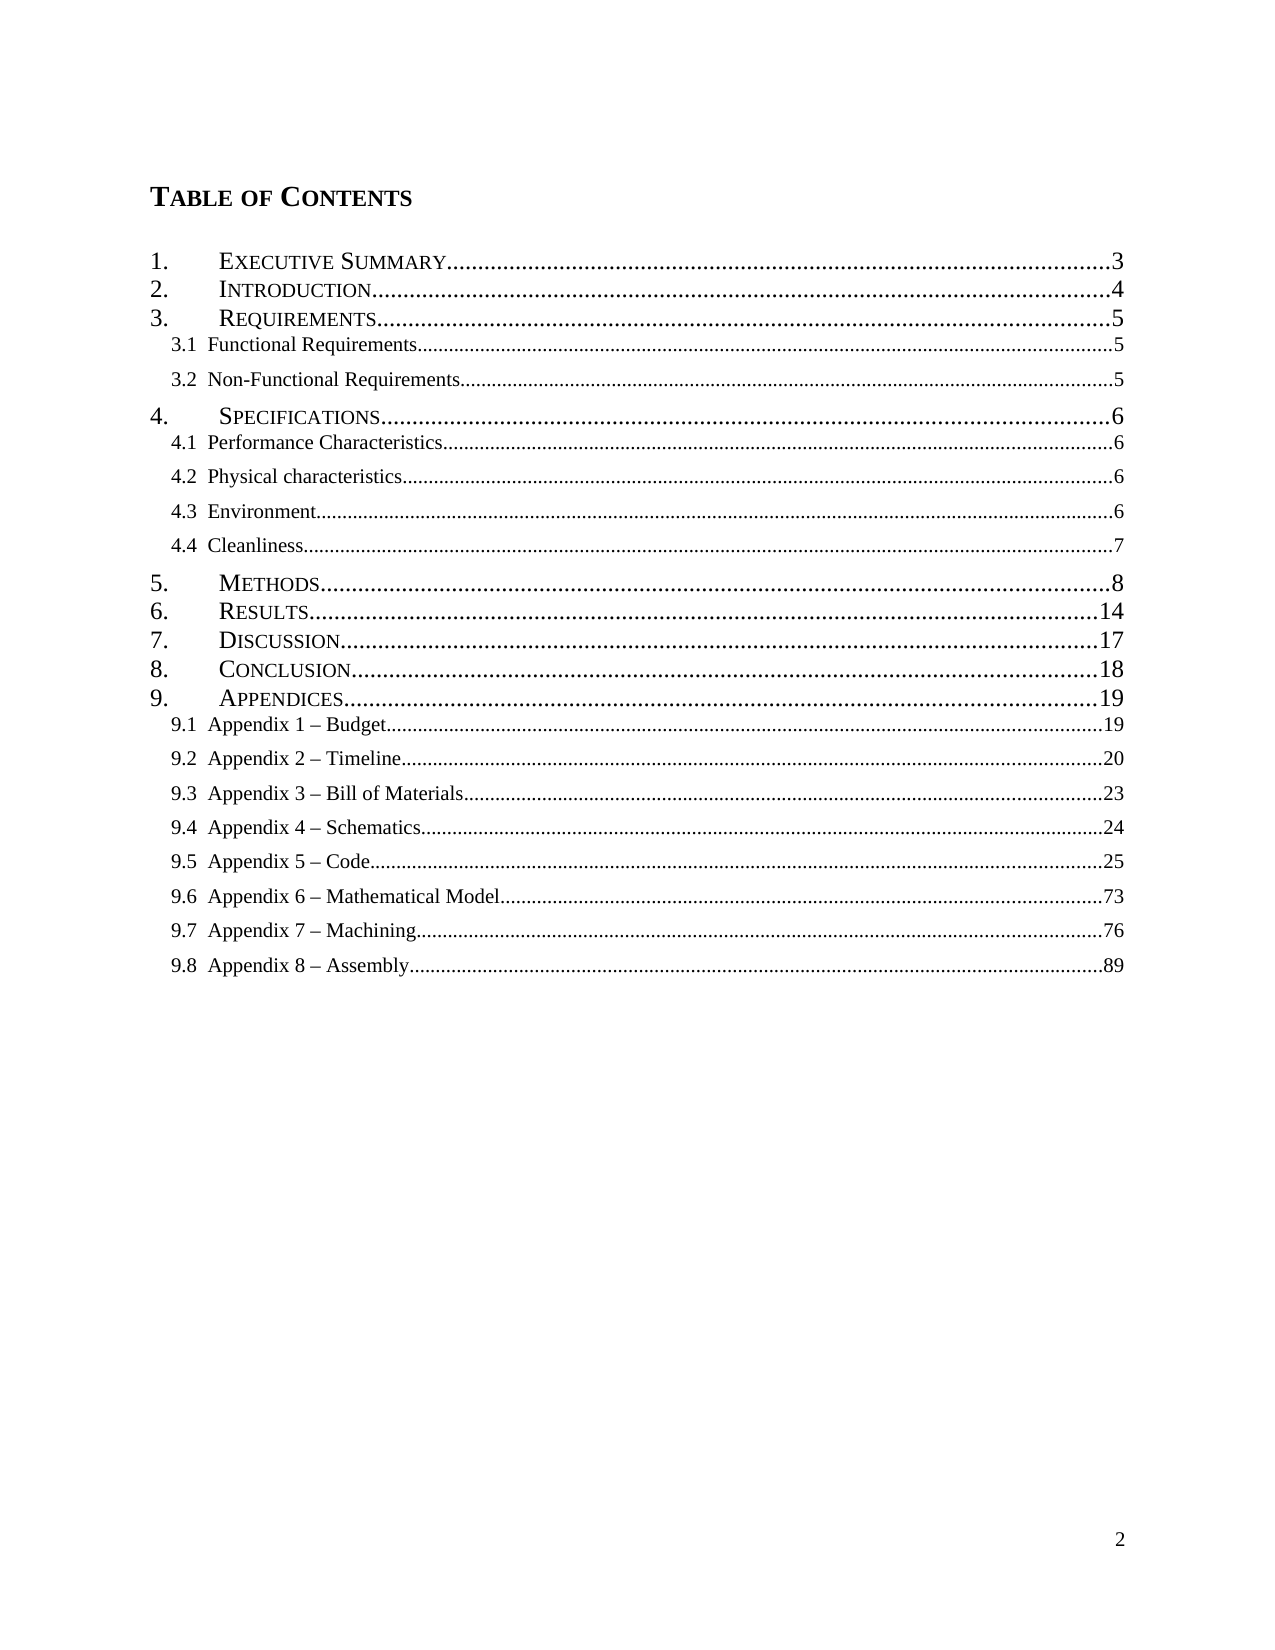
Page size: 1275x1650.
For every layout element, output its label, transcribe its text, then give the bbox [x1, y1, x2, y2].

text 3.2 Non-Functional Requirements 5 [171, 367, 1125, 391]
text 9.2 Appendix 2 – Timeline 20 [171, 746, 1125, 770]
text 4.2 Physical characteristics 6 [171, 464, 1125, 488]
text 9.1 Appendix 1 – Budget 19 [171, 711, 1125, 736]
text 9. Appendices 19 [150, 683, 1125, 711]
text 6. Results 14 [150, 596, 1125, 625]
text 9.6 Appendix 6 – Mathematical Model 73 [171, 884, 1125, 908]
text 4.1 Performance Characteristics 6 [171, 430, 1125, 454]
text 7. Discussion 17 [150, 625, 1125, 654]
text 9.3 Appendix 3 – Bill of Materials 23 [171, 780, 1125, 804]
text 5. Methods 8 [150, 568, 1125, 596]
text 1. Executive Summary 3 [150, 246, 1125, 274]
text Table of Contents [150, 179, 1125, 212]
text 9.4 Appendix 4 – Schematics 24 [171, 815, 1125, 839]
text 3. Requirements 5 [150, 303, 1125, 332]
text 4.3 Environment 6 [171, 499, 1125, 523]
text 9.8 Appendix 8 – Assembly 89 [171, 953, 1125, 977]
text 9.7 Appendix 7 – Machining 76 [171, 918, 1125, 942]
text 4.4 Cleanliness 7 [171, 533, 1125, 557]
text 9.5 Appendix 5 – Code 25 [171, 849, 1125, 873]
text 4. Specifications 6 [150, 401, 1125, 430]
text 8. Conclusion 18 [150, 654, 1125, 683]
text 3.1 Functional Requirements 5 [171, 332, 1125, 356]
text 2. Introduction 4 [150, 274, 1125, 303]
